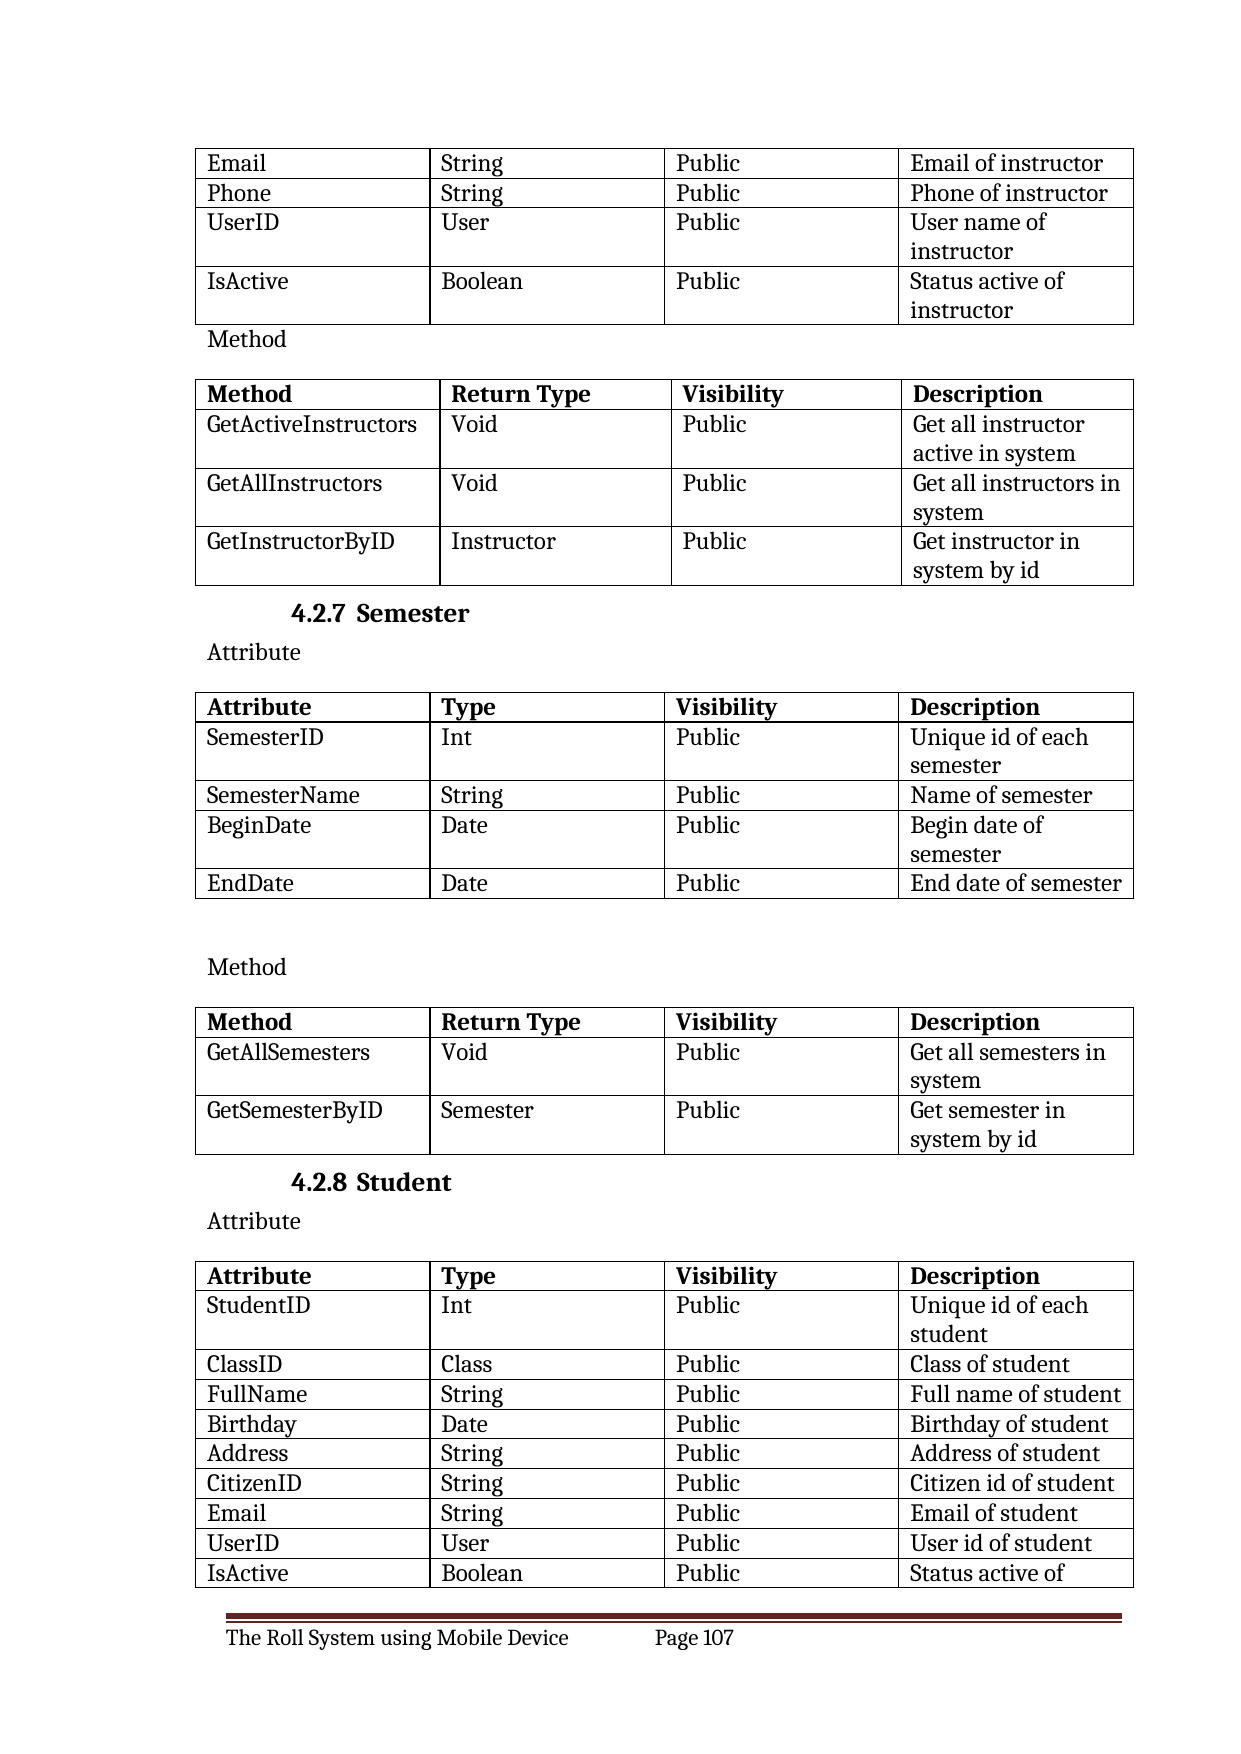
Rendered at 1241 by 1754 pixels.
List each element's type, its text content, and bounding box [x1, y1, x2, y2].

table_cell Public [665, 179, 898, 207]
table_header Description [899, 693, 1133, 721]
table_cell FullName [196, 1380, 429, 1408]
table_cell Boolean [431, 1559, 664, 1587]
table_cell Address [196, 1439, 429, 1468]
table_cell GetAllInstructors [196, 469, 439, 526]
table_cell Unique id of each semester [899, 723, 1133, 780]
table_cell Status active of instructor [899, 267, 1133, 324]
table_cell Email [196, 149, 429, 177]
table_cell BeginDate [196, 811, 429, 868]
table_cell Public [672, 527, 901, 585]
table_cell Class of student [899, 1350, 1133, 1379]
table_cell Citizen id of student [899, 1469, 1133, 1498]
table_cell Public [665, 1410, 898, 1438]
table_cell Public [665, 1499, 898, 1528]
table_cell GetActiveInstructors [196, 410, 439, 468]
table_cell Public [672, 410, 901, 468]
table_cell Get instructor in system by id [902, 527, 1133, 585]
table_cell Public [665, 723, 898, 780]
table_cell Public [665, 1529, 898, 1557]
table_header Return Type [441, 380, 671, 409]
table_cell Birthday [196, 1410, 429, 1438]
table_cell Void [431, 1038, 664, 1095]
table_cell IsActive [196, 1559, 429, 1587]
table_cell Email of student [899, 1499, 1133, 1528]
table_cell Address of student [899, 1439, 1133, 1468]
table_cell Public [665, 869, 898, 898]
table_cell CitizenID [196, 1469, 429, 1498]
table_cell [899, 1559, 1133, 1587]
table_cell Public [665, 781, 898, 810]
table_cell Void [441, 410, 671, 468]
table_cell User [431, 1529, 664, 1557]
table_cell UserID [196, 208, 429, 266]
subtitle Semester [291, 598, 1122, 629]
table_cell String [431, 1380, 664, 1408]
table_cell Public [665, 208, 898, 266]
table_cell Int [431, 723, 664, 780]
table_cell Public [672, 469, 901, 526]
text Attribute [207, 638, 1122, 666]
table_cell Public [665, 1291, 898, 1349]
table_cell Boolean [431, 267, 664, 324]
table_header Visibility [665, 693, 898, 721]
table_cell Date [431, 1410, 664, 1438]
table_cell Get all instructors in system [902, 469, 1133, 526]
table_cell Get all semesters in system [899, 1038, 1133, 1095]
table_cell End date of semester [899, 869, 1133, 898]
table_cell Public [665, 1038, 898, 1095]
table_cell ClassID [196, 1350, 429, 1379]
text Attribute [207, 1207, 1122, 1235]
table_cell EndDate [196, 869, 429, 898]
table_cell String [431, 1469, 664, 1498]
table_header Type [431, 693, 664, 721]
table_cell Int [431, 1291, 664, 1349]
table_cell String [431, 179, 664, 207]
table_cell String [431, 781, 664, 810]
table_cell Email of instructor [899, 149, 1133, 177]
table_cell GetSemesterByID [196, 1096, 429, 1154]
table_header Description [899, 1008, 1133, 1037]
table_cell Public [665, 1559, 898, 1587]
table_cell Public [665, 1380, 898, 1408]
table_cell Get all instructor active in system [902, 410, 1133, 468]
table_cell IsActive [196, 267, 429, 324]
table_cell Public [665, 267, 898, 324]
table_header Return Type [431, 1008, 664, 1037]
table_cell Get semester in system by id [899, 1096, 1133, 1154]
table_cell Public [665, 1439, 898, 1468]
table_cell Public [665, 149, 898, 177]
table_cell Instructor [441, 527, 671, 585]
table_header Visibility [665, 1262, 898, 1290]
table_header Attribute [196, 693, 429, 721]
table_header Visibility [665, 1008, 898, 1037]
subtitle Student [291, 1167, 1122, 1198]
table_cell Birthday of student [899, 1410, 1133, 1438]
table_cell Date [431, 811, 664, 868]
table_cell SemesterName [196, 781, 429, 810]
table_cell Void [441, 469, 671, 526]
table_cell Date [431, 869, 664, 898]
table_cell Phone [196, 179, 429, 207]
table_header Visibility [672, 380, 901, 409]
table_cell User [431, 208, 664, 266]
table_header Type [431, 1262, 664, 1290]
table_cell String [431, 149, 664, 177]
table_cell Full name of student [899, 1380, 1133, 1408]
table_header Description [899, 1262, 1133, 1290]
table_cell UserID [196, 1529, 429, 1557]
table_cell Begin date of semester [899, 811, 1133, 868]
table_cell Phone of instructor [899, 179, 1133, 207]
table_cell Class [431, 1350, 664, 1379]
table_header Attribute [196, 1262, 429, 1290]
table_cell GetAllSemesters [196, 1038, 429, 1095]
table_cell Public [665, 1350, 898, 1379]
table_cell User id of student [899, 1529, 1133, 1557]
table_cell String [431, 1439, 664, 1468]
text Method [207, 325, 1122, 354]
table_cell Email [196, 1499, 429, 1528]
table_cell Public [665, 1096, 898, 1154]
table_cell Name of semester [899, 781, 1133, 810]
table_cell String [431, 1499, 664, 1528]
table_cell User name of instructor [899, 208, 1133, 266]
table_header Method [196, 1008, 429, 1037]
table_header Method [196, 380, 439, 409]
table_cell SemesterID [196, 723, 429, 780]
table_cell GetInstructorByID [196, 527, 439, 585]
table_cell Public [665, 811, 898, 868]
table_cell Semester [431, 1096, 664, 1154]
table_cell StudentID [196, 1291, 429, 1349]
table_cell Unique id of each student [899, 1291, 1133, 1349]
table_header Description [902, 380, 1133, 409]
text Method [207, 953, 1122, 982]
table_cell Public [665, 1469, 898, 1498]
